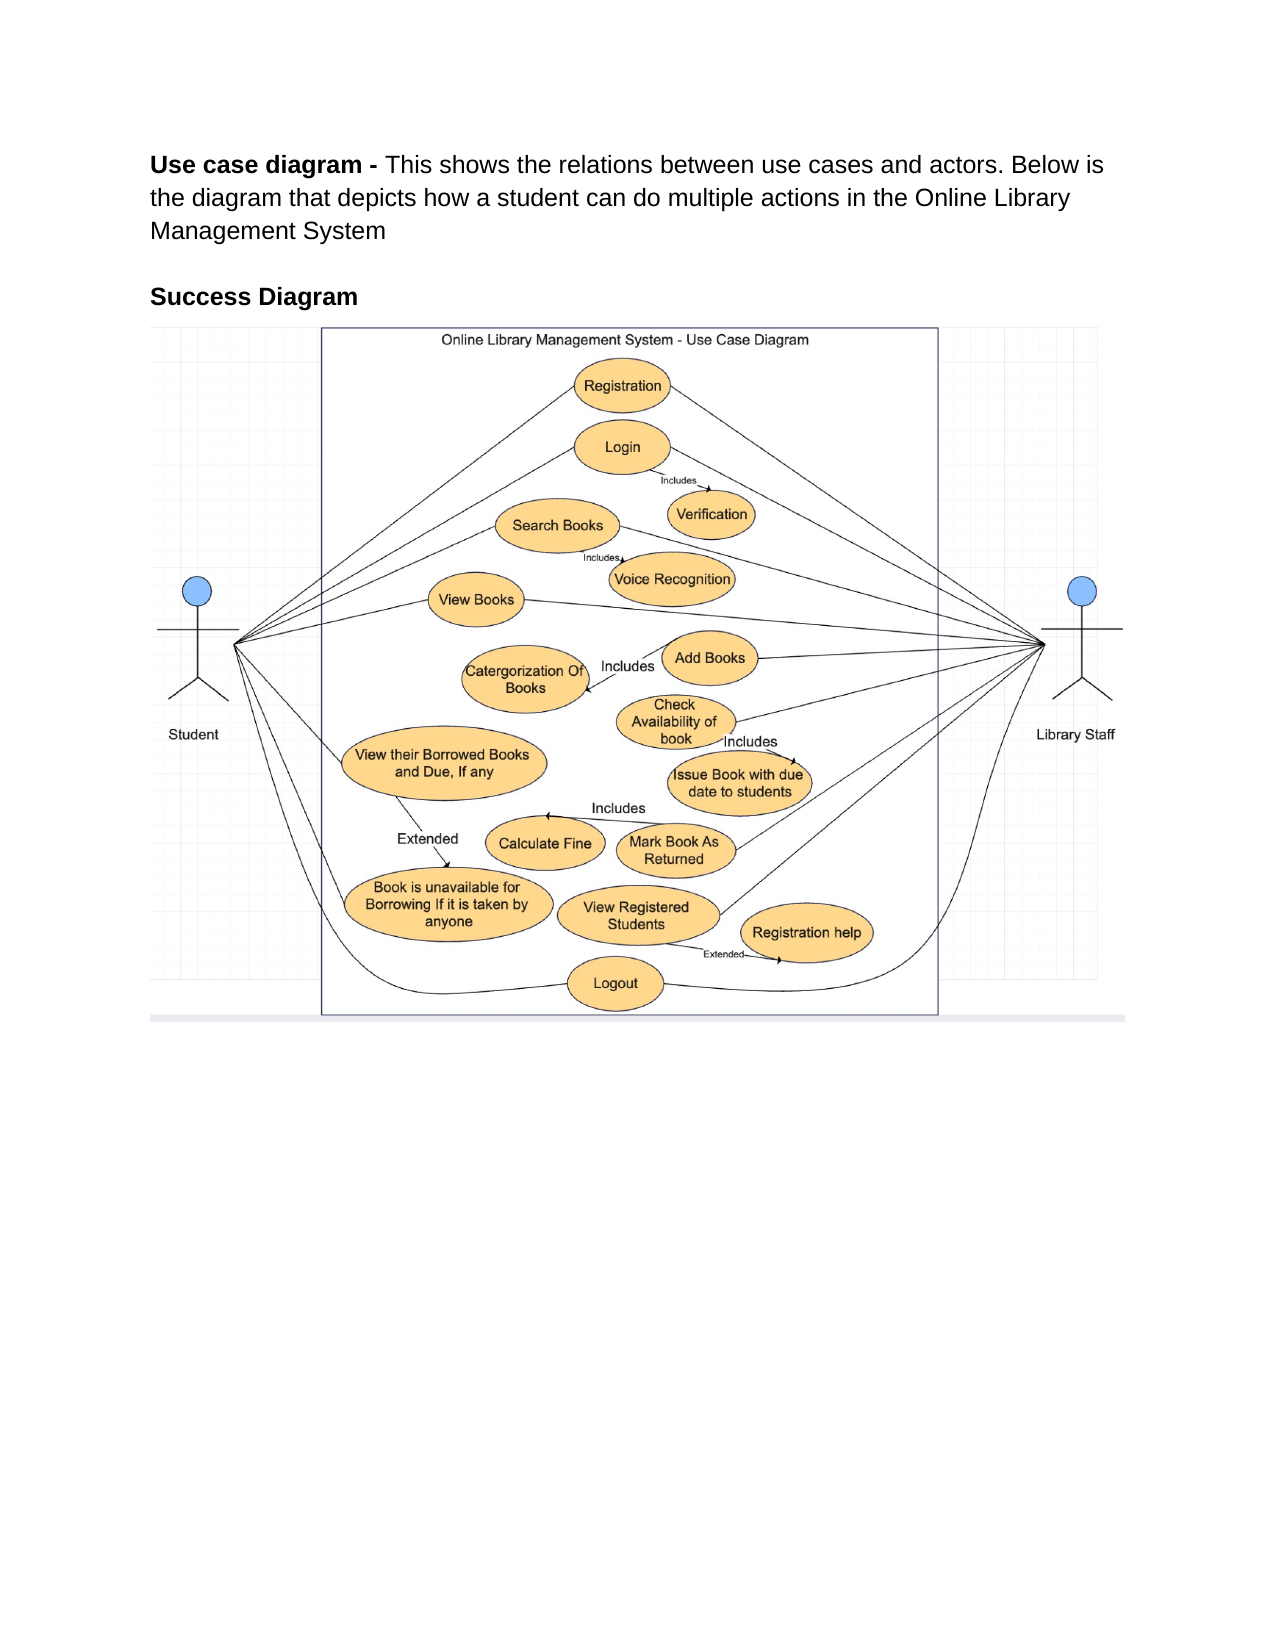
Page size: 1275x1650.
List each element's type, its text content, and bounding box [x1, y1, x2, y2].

text Success Diagram [150, 282, 1125, 311]
text Use case diagram - This shows the relations between use cases and actors. Below is the diagram that depicts how a student can do multiple actions in the Online Library Management System [150, 150, 1125, 245]
picture [150, 315, 1125, 1022]
